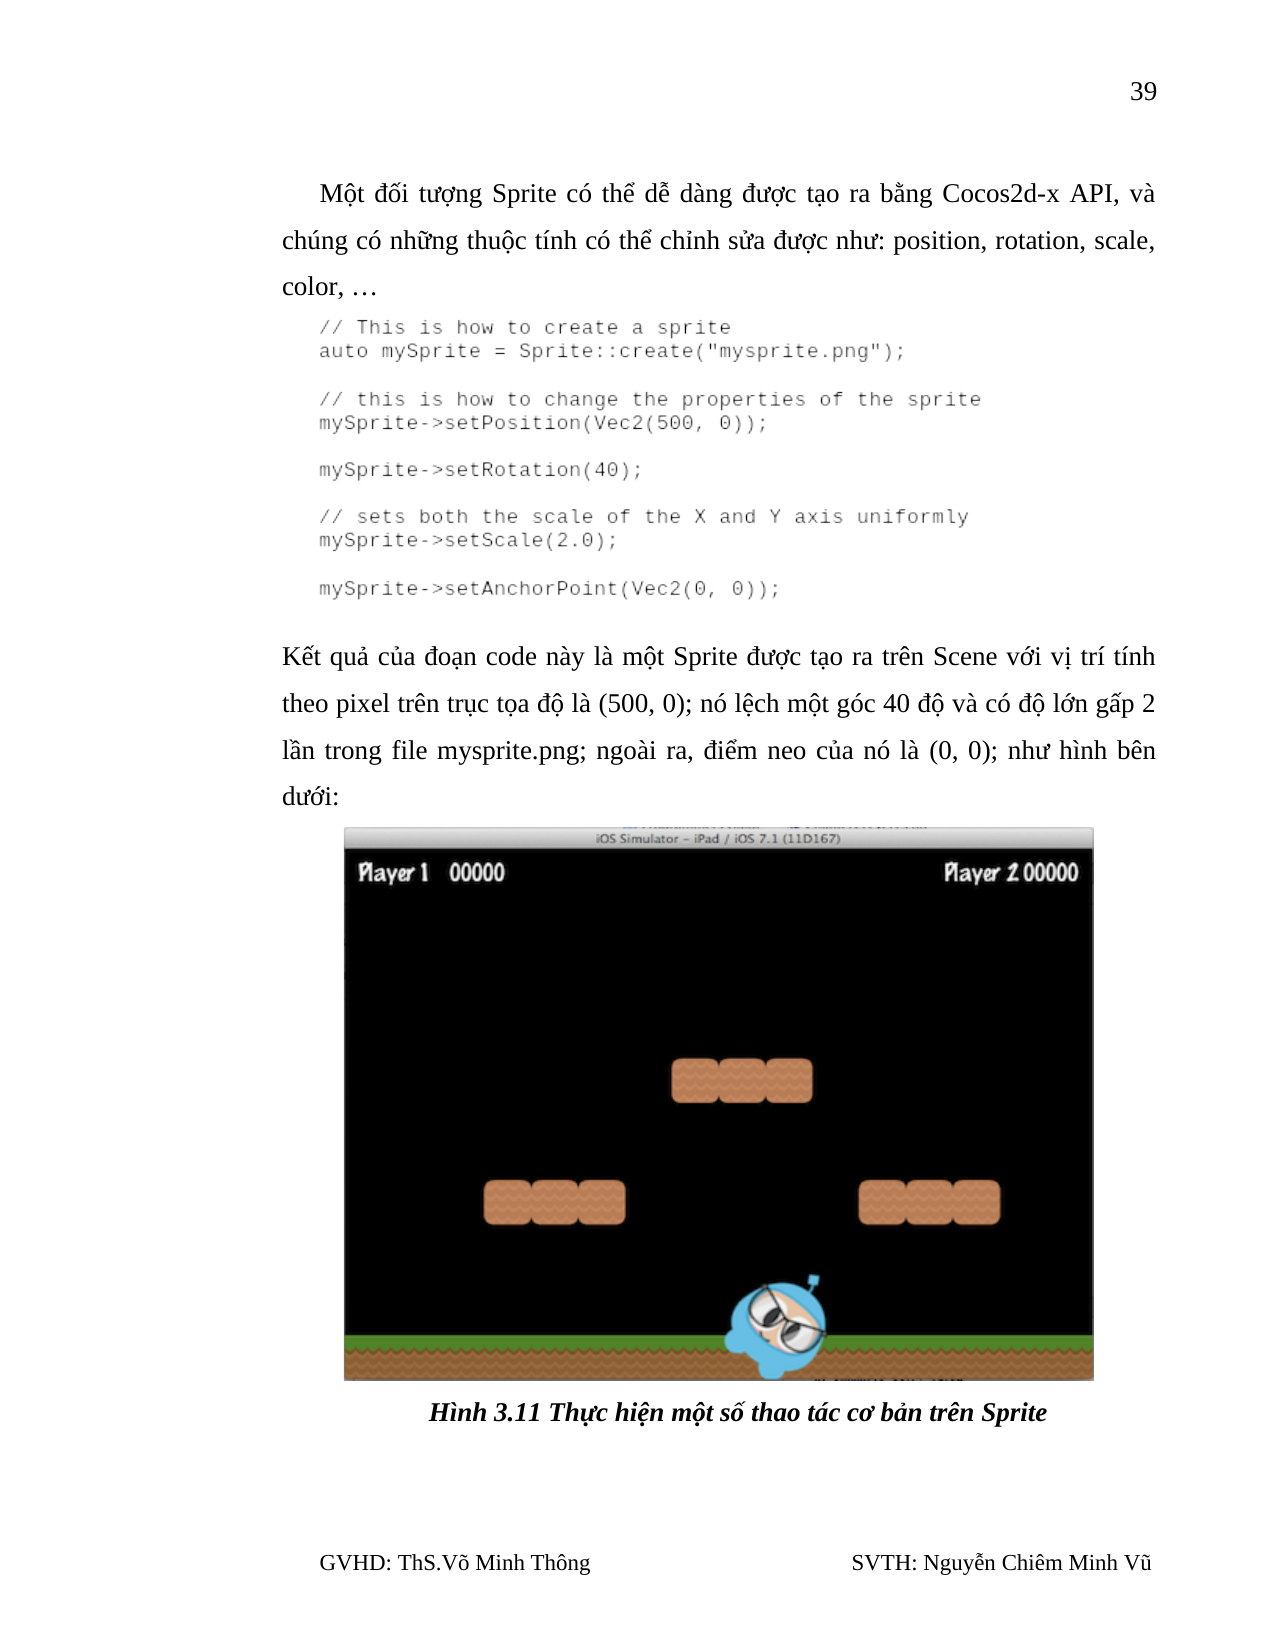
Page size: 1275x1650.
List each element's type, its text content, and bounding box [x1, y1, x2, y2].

text Kết quả của đoạn code này là một Sprite được tạo ra trên Scene với vị trí tính theo pixel trên trục tọa độ là (500, 0); nó lệch một góc 40 độ và có độ lớn gấp 2 lần trong file mysprite.png; ngoài ra, điểm neo của nó là (0, 0); như hình bên dưới: [282, 317, 1157, 812]
text Một đối tượng Sprite có thể dễ dàng được tạo ra bằng Cocos2d-x API, và chúng có những thuộc tính có thể chỉnh sửa được như: position, rotation, scale, color, … [282, 177, 1157, 302]
subtitle Hình 3.11 Thực hiện một số thao tác cơ bản trên Sprite [282, 1396, 1157, 1427]
picture [343, 827, 1094, 1381]
